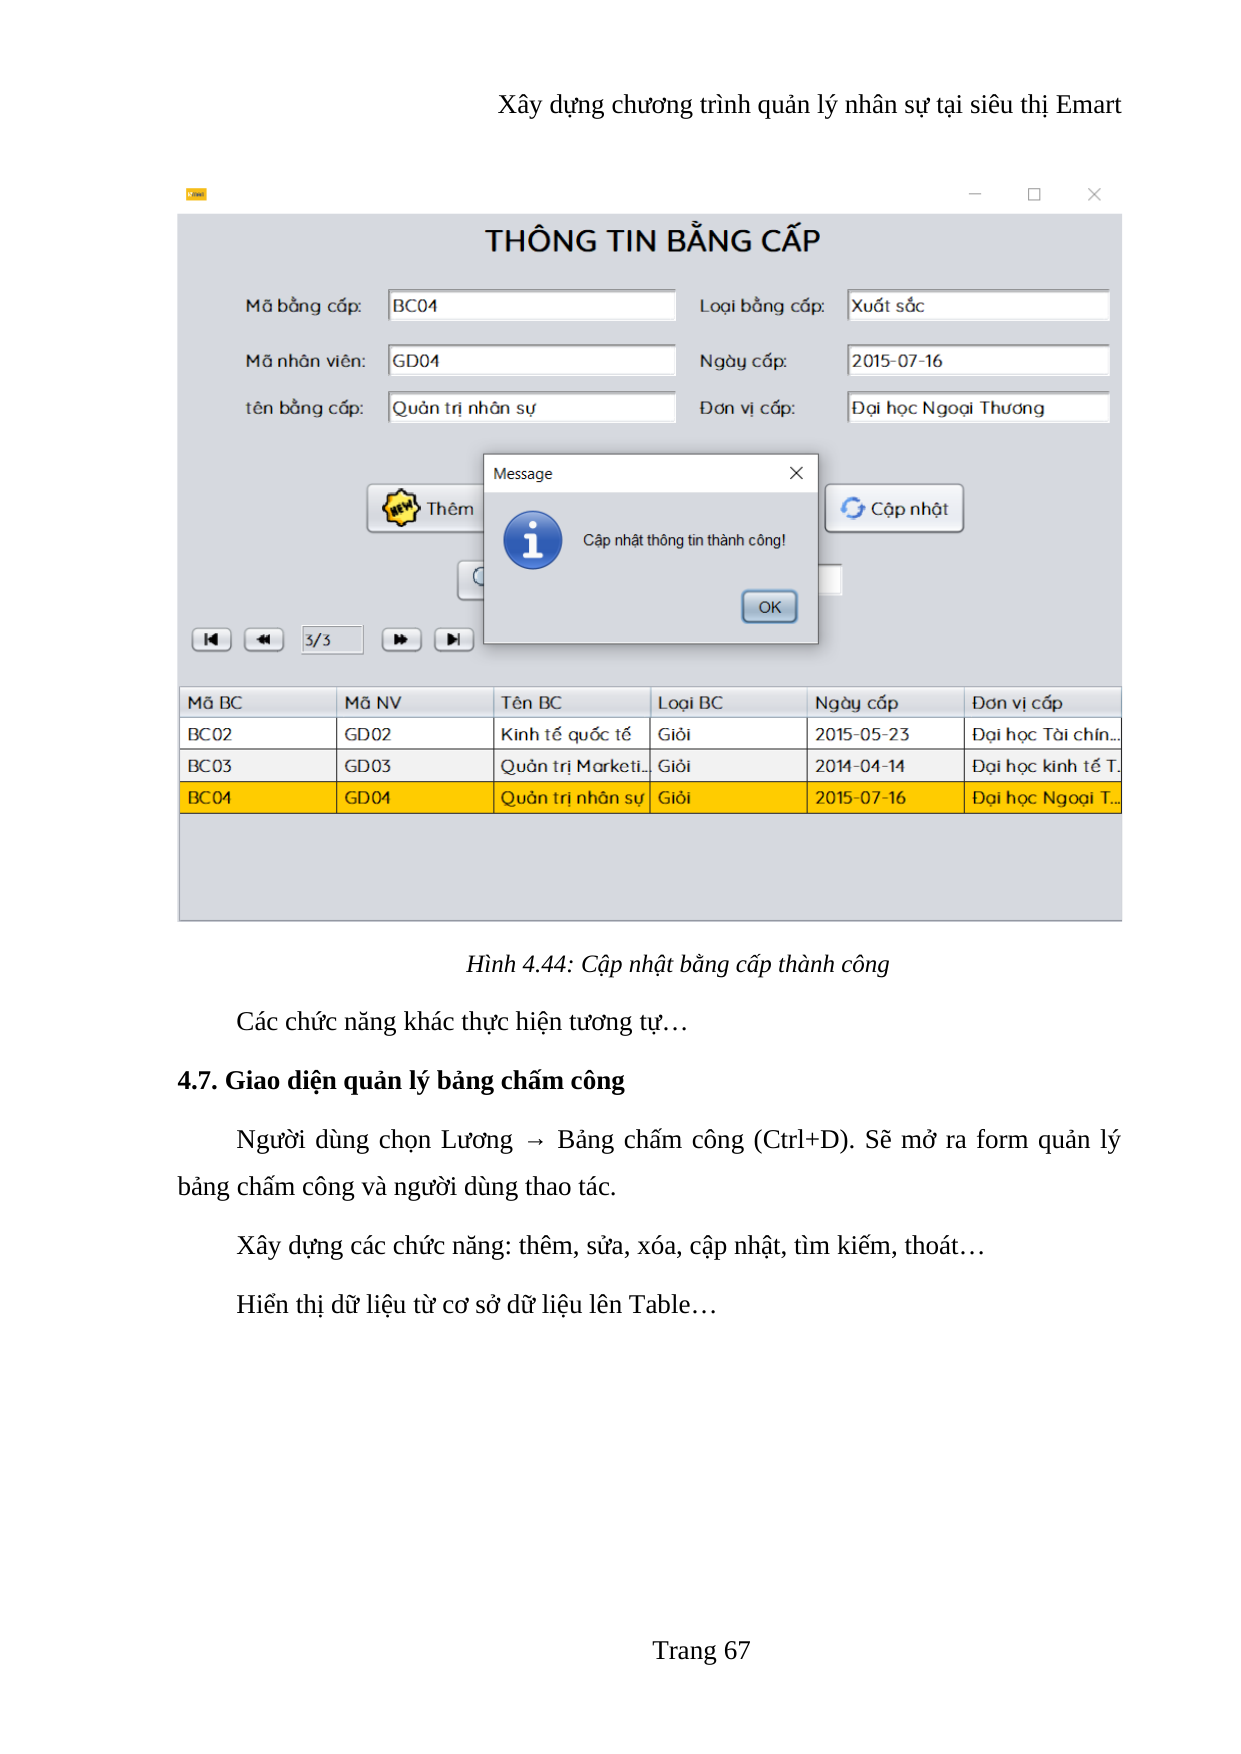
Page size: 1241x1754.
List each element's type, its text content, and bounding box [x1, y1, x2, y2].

subtitle Giao diện quản lý bảng chấm công [177, 1064, 1122, 1095]
list Các chức năng khác thực hiện tương tự… [177, 1005, 1122, 1036]
text Hiển thị dữ liệu từ cơ sở dữ liệu lên Table… [177, 1288, 1122, 1319]
picture [177, 177, 1123, 922]
text Người dùng chọn Lương Bảng chấm công (Ctrl+D). Sẽ mở ra form quản lý bảng chấm công và người dùng thao tác. [177, 1123, 1122, 1201]
text Xây dựng các chức năng: thêm, sửa, xóa, cập nhật, tìm kiếm, thoát… [177, 1229, 1122, 1260]
